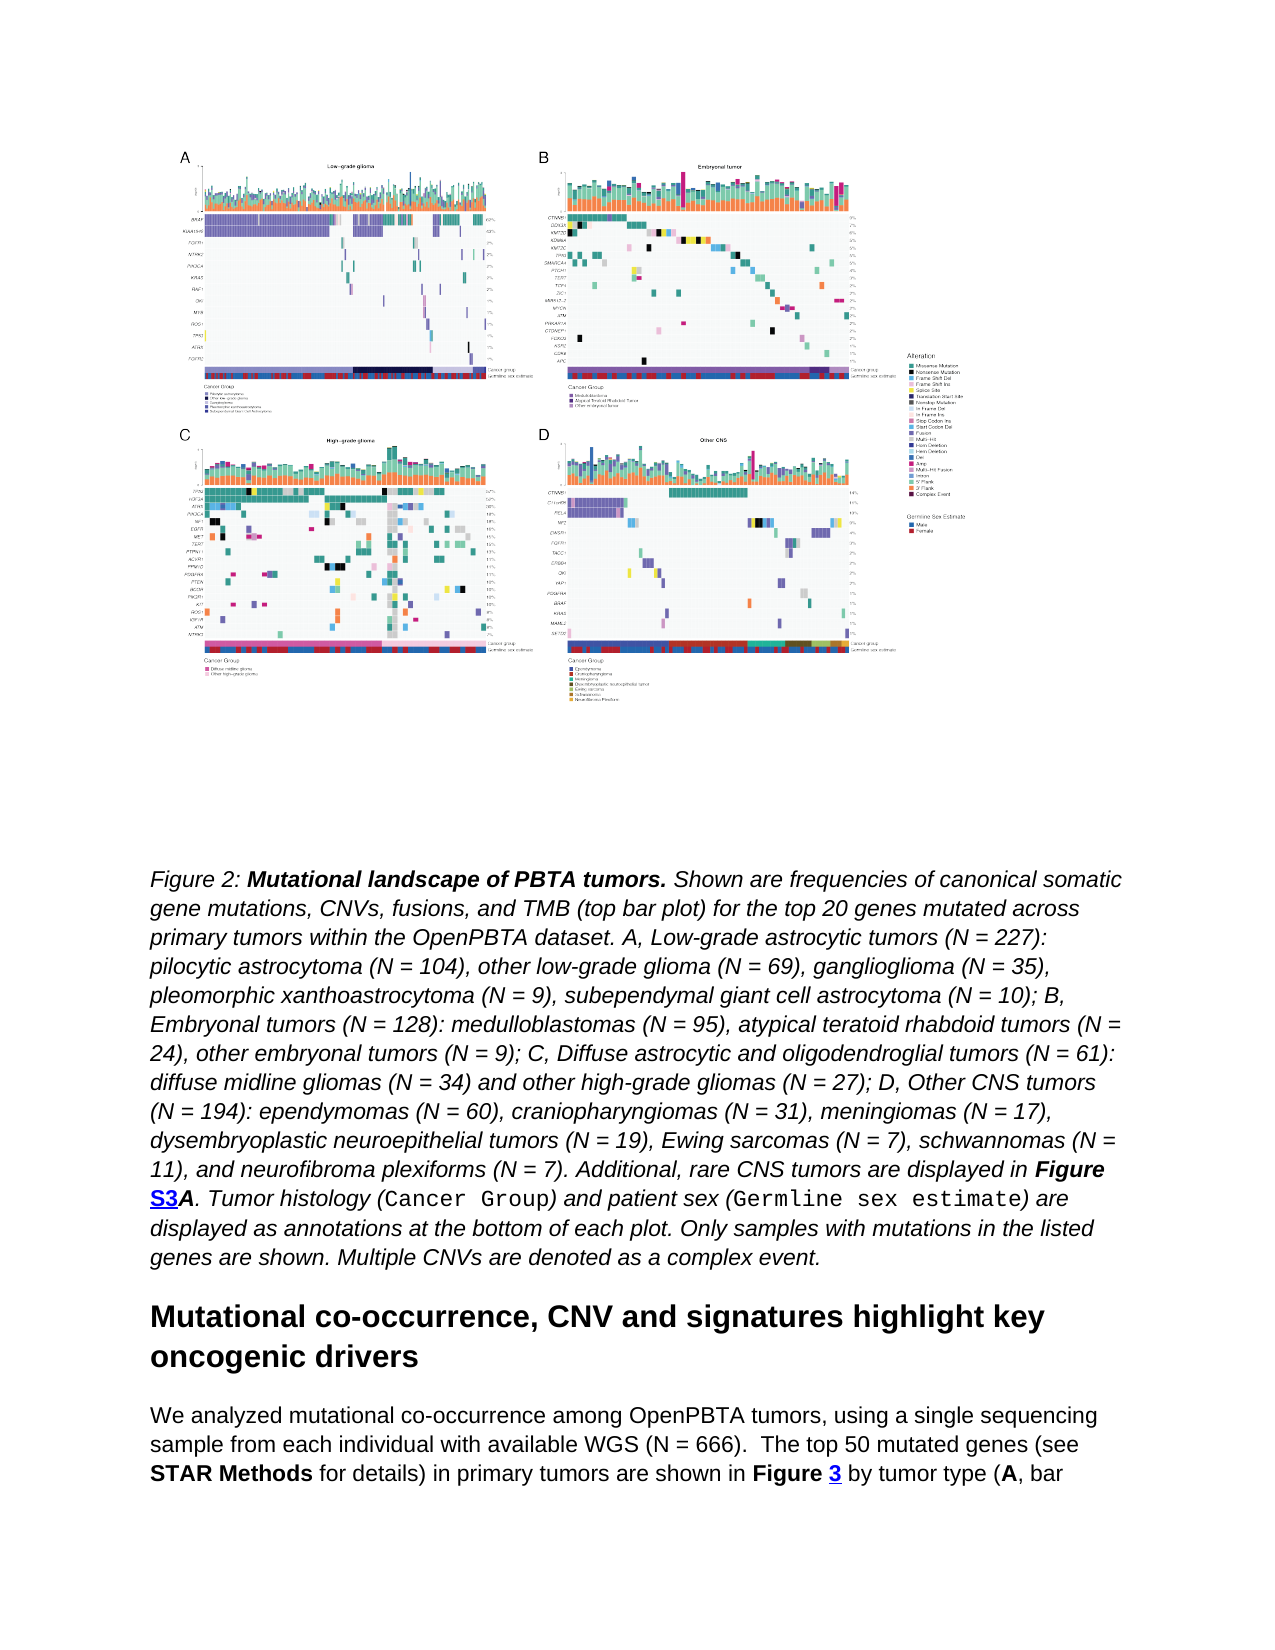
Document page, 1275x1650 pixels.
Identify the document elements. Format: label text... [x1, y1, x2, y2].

picture [168, 150, 1144, 839]
subtitle Mutational co-occurrence, CNV and signatures highlight key oncogenic drivers [150, 1298, 1125, 1374]
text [150, 1402, 1125, 1487]
text Figure 2: Mutational landscape of PBTA tumors. Shown are frequencies of canonical somatic gene mutations, CNVs, fusions, and TMB (top bar plot) for the top 20 genes mutated across primary tumors within the OpenPBTA dataset. A, Low-grade astrocytic tumors (N = 227): pilocytic astrocytoma (N = 104), other low-grade glioma (N = 69), ganglioglioma (N = 35), pleomorphic xanthoastrocytoma (N = 9), subependymal giant cell astrocytoma (N = 10); B, Embryonal tumors (N = 128): medulloblastomas (N = 95), atypical teratoid rhabdoid tumors (N = 24), other embryonal tumors (N = 9); C, Diffuse astrocytic and oligodendroglial tumors (N = 61): diffuse midline gliomas (N = 34) and other high-grade gliomas (N = 27); D, Other CNS tumors (N = 194): ependymomas (N = 60), craniopharyngiomas (N = 31), meningiomas (N = 17), dysembryoplastic neuroepithelial tumors (N = 19), Ewing sarcomas (N = 7), schwannomas (N = 11), and neurofibroma plexiforms (N = 7). Additional, rare CNS tumors are displayed in Figure S3A. Tumor histology (Cancer Group) and patient sex (Germline sex estimate) are displayed as annotations at the bottom of each plot. Only samples with mutations in the listed genes are shown. Multiple CNVs are denoted as a complex event. [150, 866, 1125, 1271]
